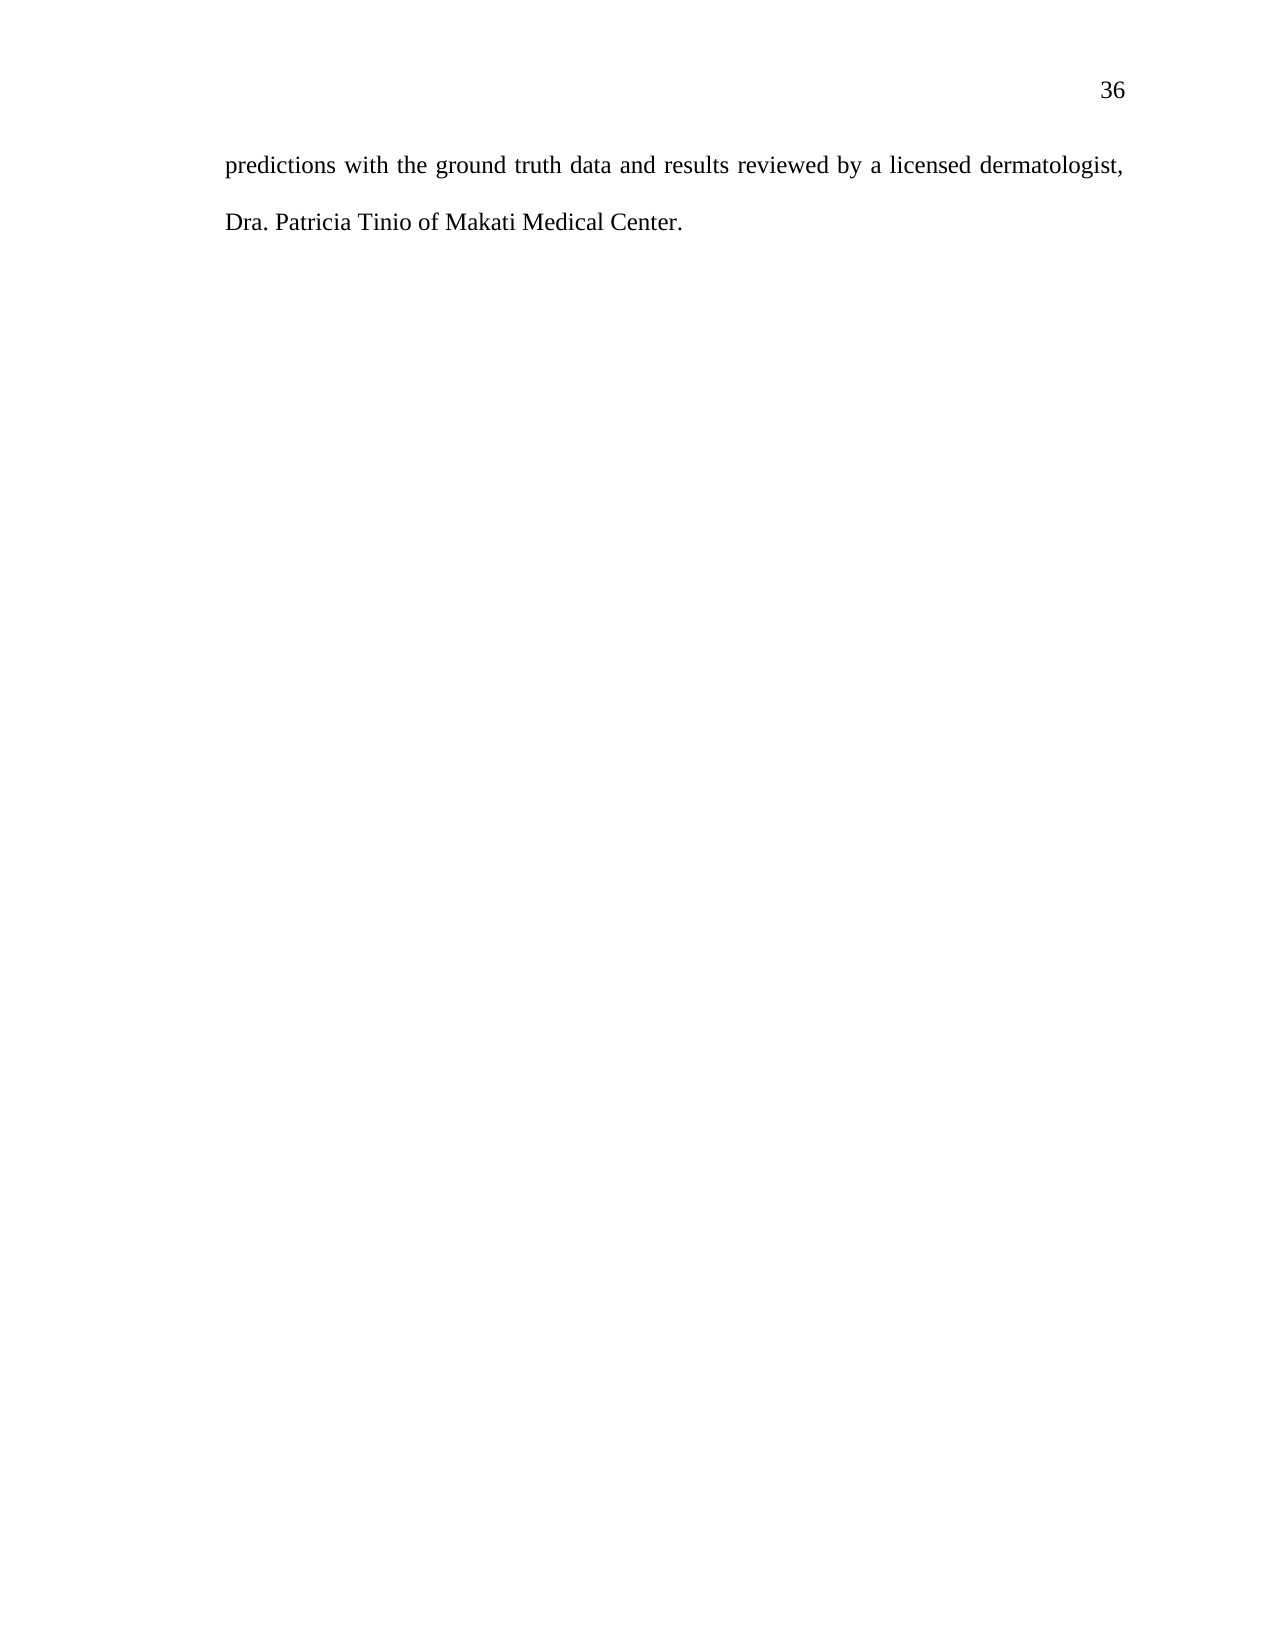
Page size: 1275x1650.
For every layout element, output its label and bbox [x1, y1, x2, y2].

text [225, 150, 1125, 236]
